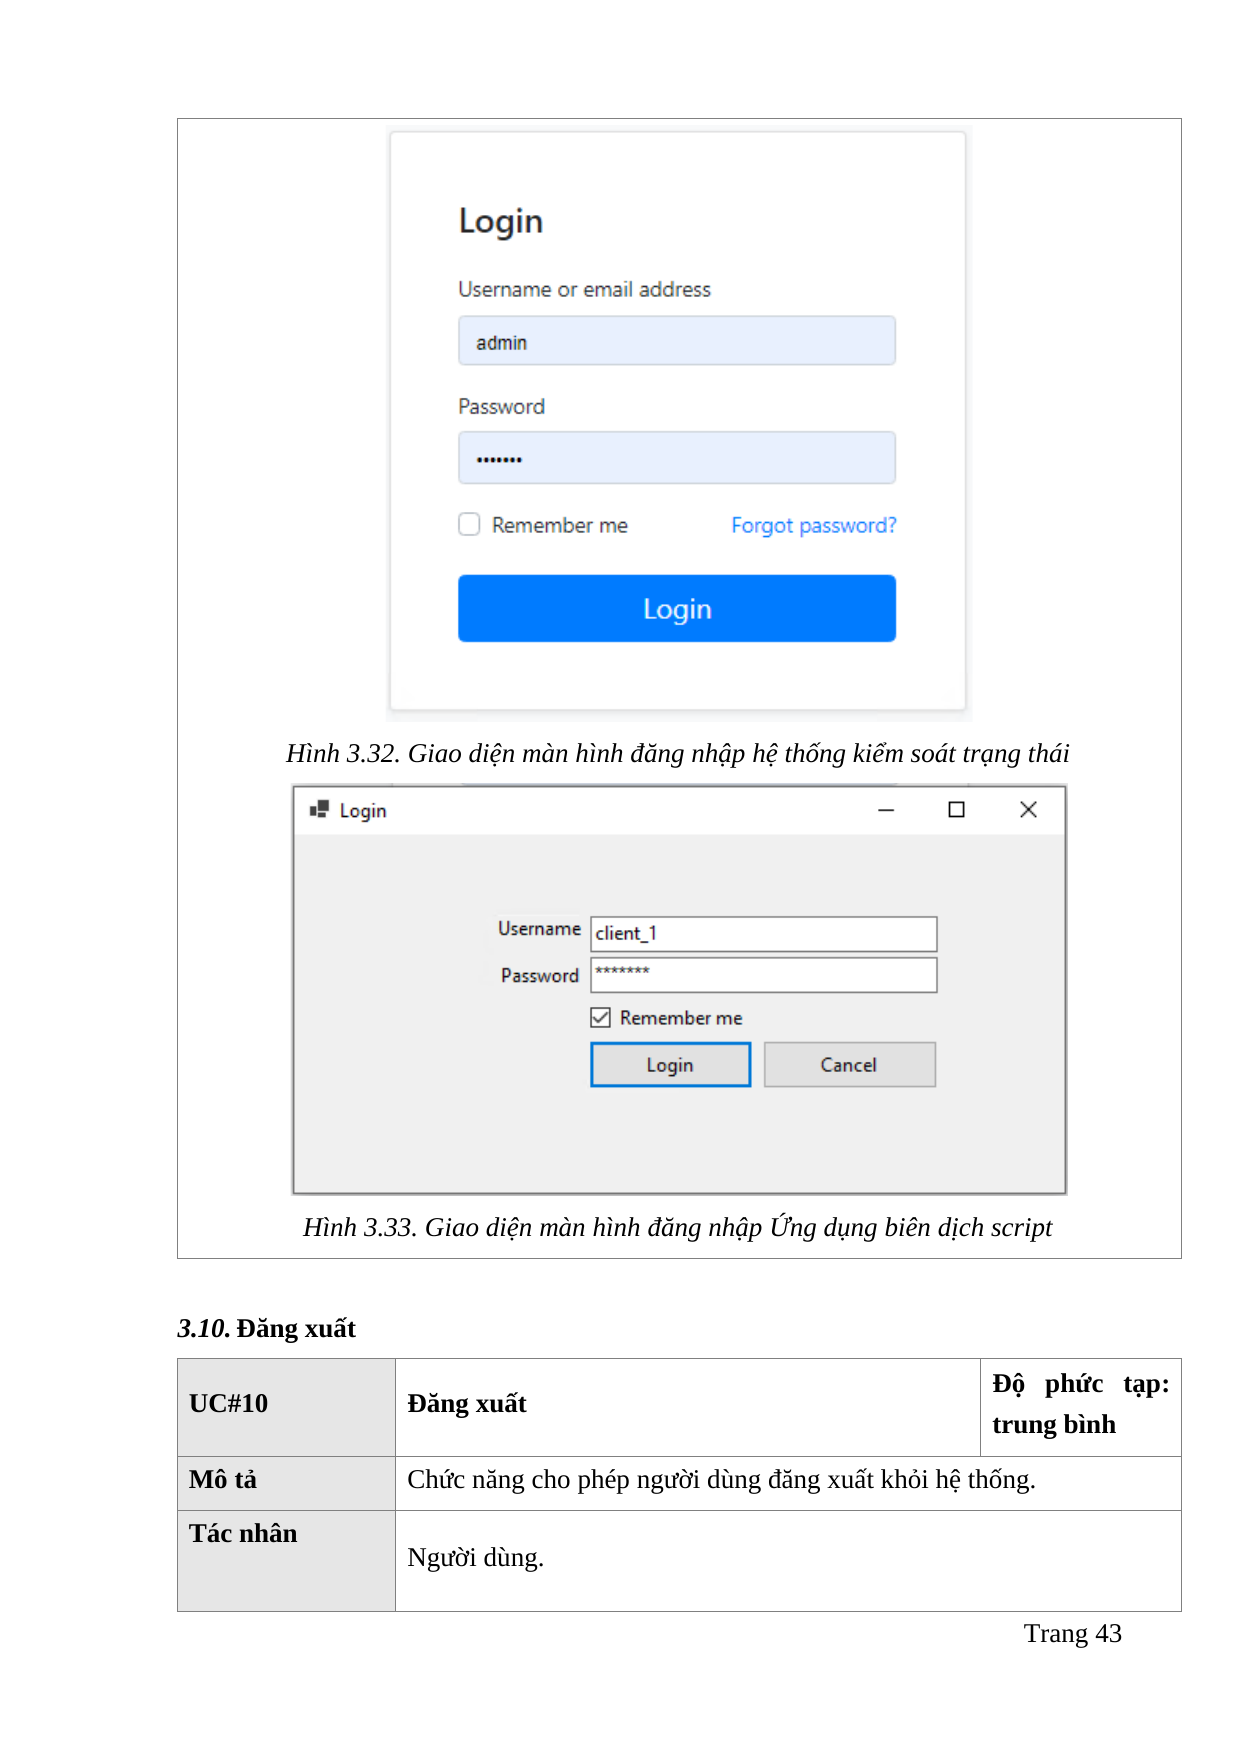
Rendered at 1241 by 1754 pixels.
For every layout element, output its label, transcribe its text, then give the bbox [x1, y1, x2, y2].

picture [385, 125, 973, 722]
table_cell Hình 3.15. Giao diện màn hình đăng nhập hệ thống kiểm soát trạng thái Hình 3.16. Giao diện màn hình đăng nhập Ứng dụng biên dịch script [178, 119, 1181, 1258]
table_header UC#10 [178, 1359, 395, 1456]
table_cell Người dùng. [396, 1511, 1181, 1611]
table_header Độ phức tạp: trung bình [981, 1359, 1181, 1456]
table_cell Mô tả [178, 1457, 395, 1510]
table_cell Tác nhân [178, 1511, 395, 1611]
table_cell Chức năng cho phép người dùng đăng xuất khỏi hệ thống. [396, 1457, 1181, 1510]
picture [290, 783, 1068, 1196]
subtitle Đăng xuất [177, 1312, 1122, 1343]
table_header Đăng xuất [396, 1359, 980, 1456]
